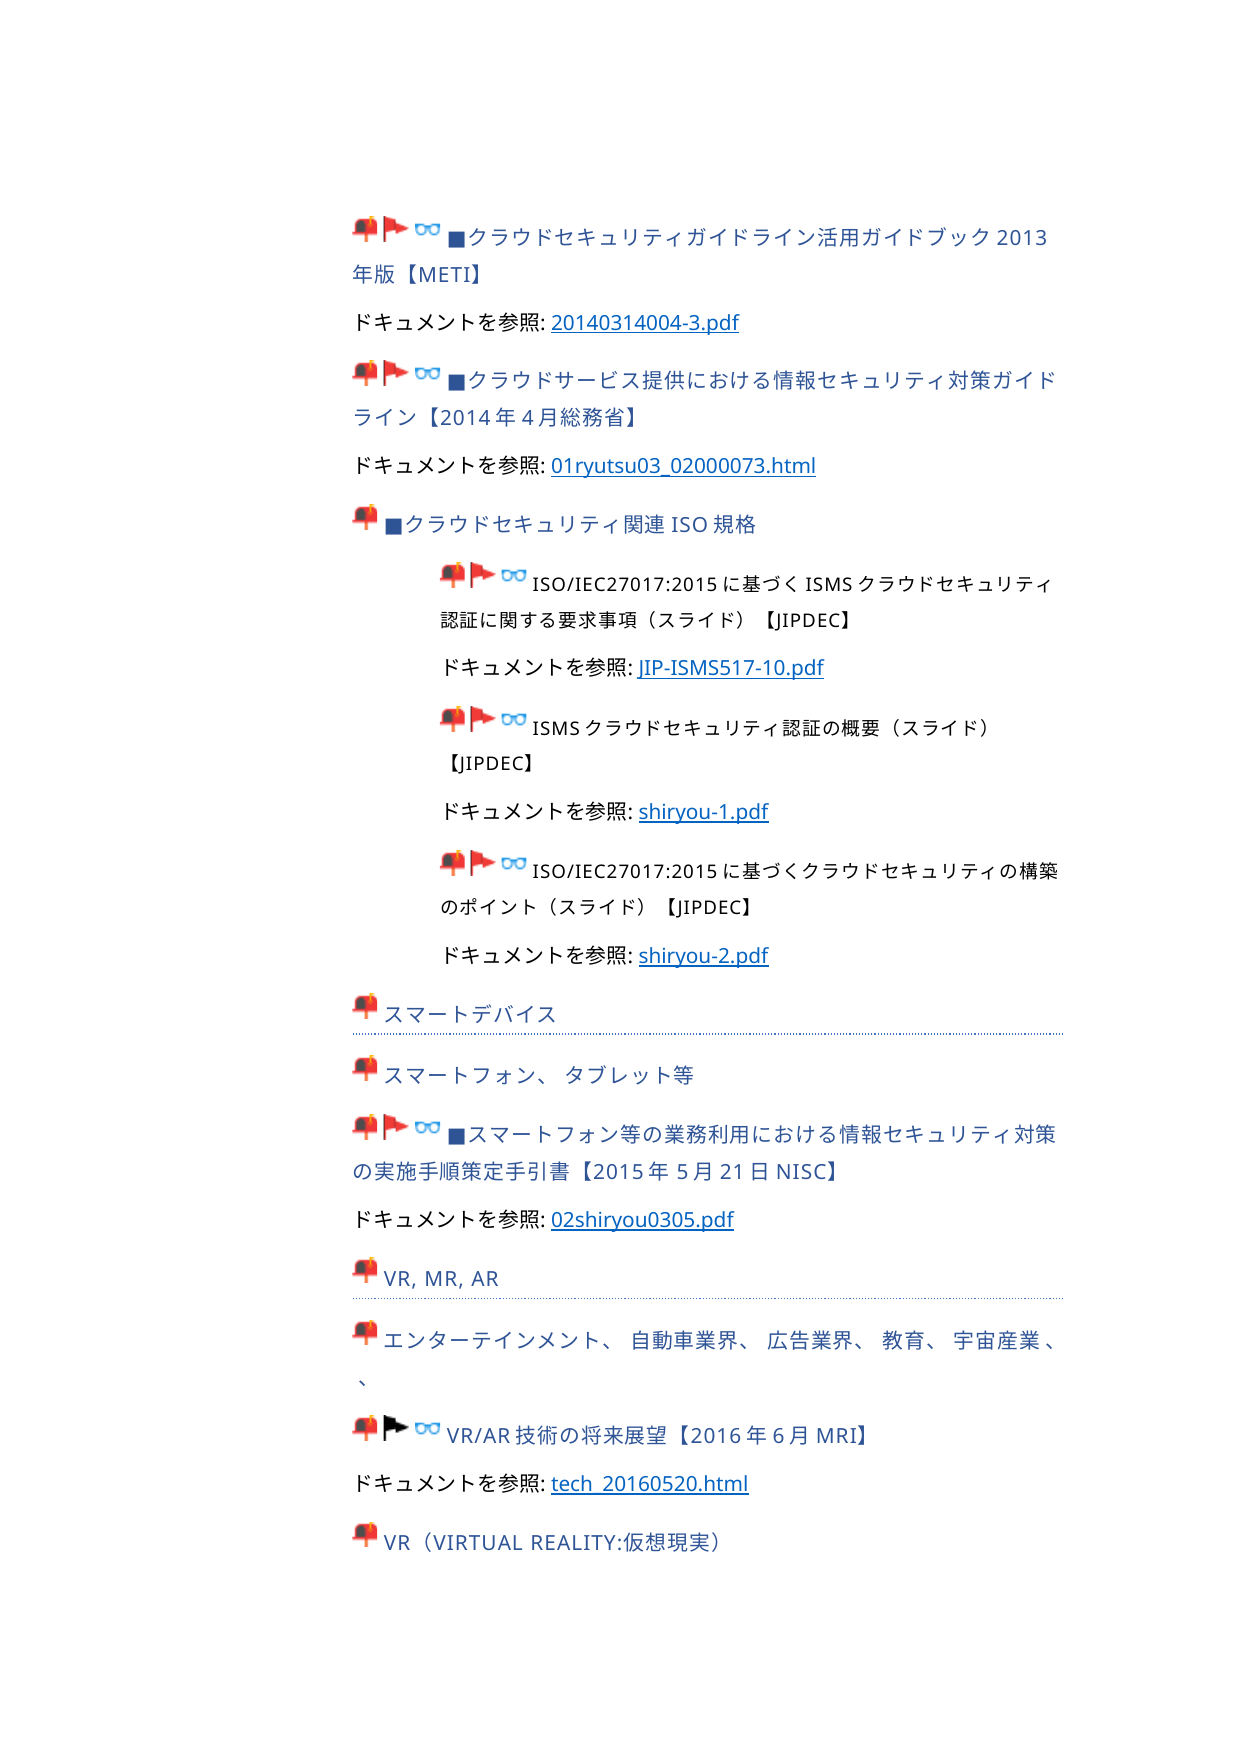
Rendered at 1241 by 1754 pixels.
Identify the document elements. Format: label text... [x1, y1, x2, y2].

picture [352, 216, 378, 242]
picture [383, 216, 409, 242]
text ドキュメントを参照: shiryou-1.pdf [440, 792, 1063, 829]
picture [352, 1522, 378, 1547]
text VR/AR技術の将来展望【2016年6月MRI】 [352, 1416, 1063, 1453]
picture [470, 562, 496, 588]
picture [415, 1114, 441, 1140]
text スマートフォン、 タブレット等 [352, 1056, 1063, 1093]
text ドキュメントを参照: 01ryutsu03_02000073.html [352, 446, 1063, 483]
picture [352, 1257, 378, 1283]
picture [470, 850, 496, 876]
text ドキュメントを参照: 20140314004-3.pdf [352, 302, 1063, 340]
picture [352, 1415, 378, 1441]
text ドキュメントを参照: JIP-ISMS517-10.pdf [440, 648, 1063, 686]
picture [352, 1320, 378, 1345]
picture [352, 993, 378, 1019]
picture [439, 706, 465, 732]
picture [352, 1114, 378, 1140]
picture [501, 850, 527, 876]
text ドキュメントを参照: shiryou-2.pdf [440, 936, 1063, 973]
text ■クラウドサービス提供における情報セキュリティ対策ガイドライン【2014年4月総務省】 [352, 361, 1063, 436]
text ■クラウドセキュリティ関連ISO規格 [352, 504, 1063, 542]
text ISO/IEC27017:2015に基づくクラウドセキュリティの構築のポイント（スライド）【JIPDEC】 [440, 850, 1063, 925]
picture [415, 360, 441, 386]
picture [470, 706, 496, 732]
picture [383, 360, 409, 386]
text ■クラウドセキュリティガイドライン活用ガイドブック2013年版【METI】 [352, 217, 1063, 292]
text VR, MR, AR [352, 1258, 1063, 1299]
picture [439, 562, 465, 588]
picture [352, 1055, 378, 1081]
text ドキュメントを参照: tech_20160520.html [352, 1464, 1063, 1501]
picture [383, 1114, 409, 1140]
text ■スマートフォン等の業務利用における情報セキュリティ対策の実施手順策定手引書【2015年 5月21日NISC】 [352, 1114, 1063, 1189]
picture [501, 706, 527, 732]
text スマートデバイス [352, 994, 1063, 1035]
picture [352, 504, 378, 530]
picture [439, 850, 465, 876]
text VR（Virtual reality:仮想現実） [352, 1522, 1063, 1559]
text ドキュメントを参照: 02shiryou0305.pdf [352, 1199, 1063, 1237]
picture [415, 216, 441, 242]
text ISMSクラウドセキュリティ認証の概要（スライド）【JIPDEC】 [440, 706, 1063, 781]
picture [415, 1415, 441, 1441]
picture [501, 562, 527, 588]
picture [383, 1415, 409, 1441]
text ISO/IEC27017:2015に基づくISMSクラウドセキュリティ認証に関する要求事項（スライド）【JIPDEC】 [440, 563, 1063, 638]
picture [352, 360, 378, 386]
text エンターテインメント、 自動車業界、 広告業界、 教育、 宇宙産業 、 、 [352, 1320, 1063, 1395]
